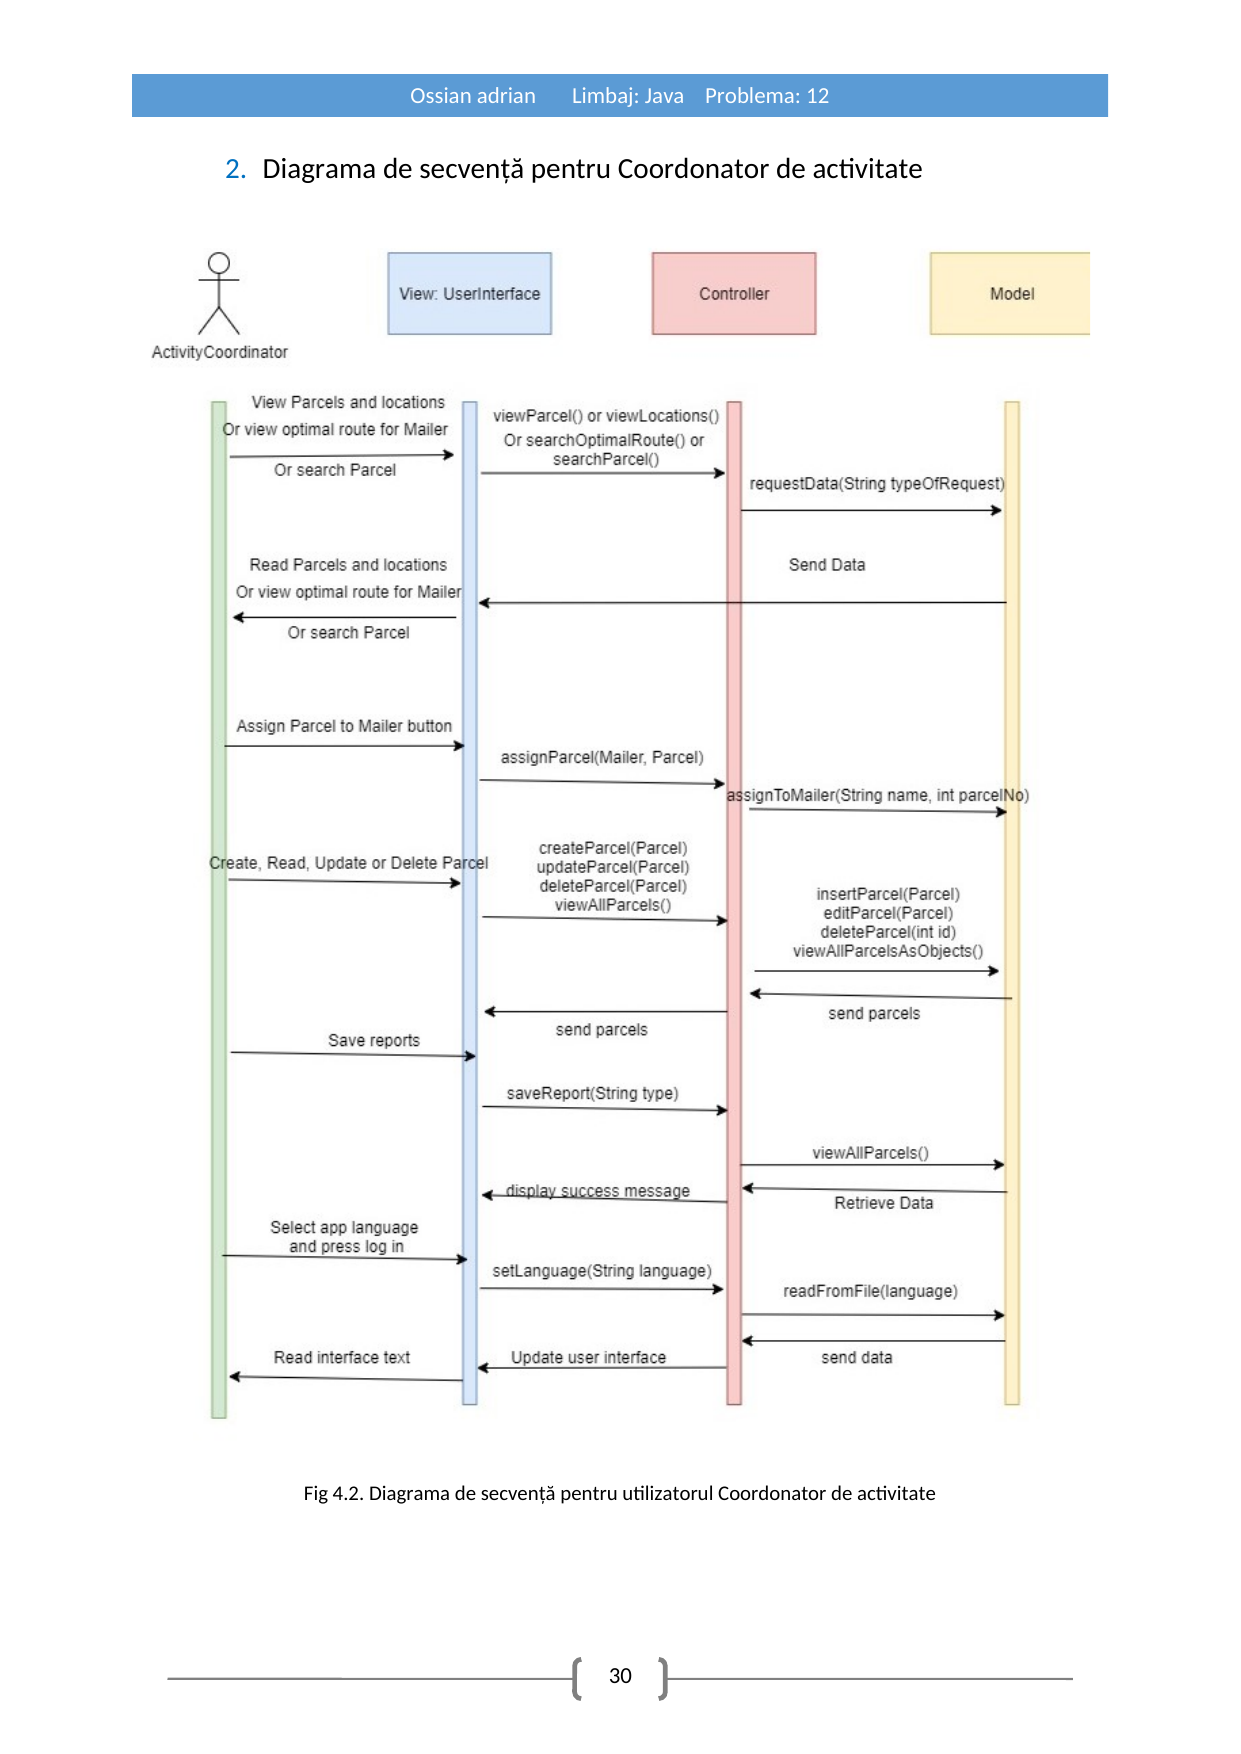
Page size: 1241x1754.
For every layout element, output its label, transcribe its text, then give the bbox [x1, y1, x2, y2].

list Diagrama de secvență pentru Coordonator de activitate [225, 150, 1090, 186]
text Fig 4.2. Diagrama de secvență pentru utilizatorul Coordonator de activitate [150, 1480, 1090, 1505]
picture [150, 205, 1091, 1461]
